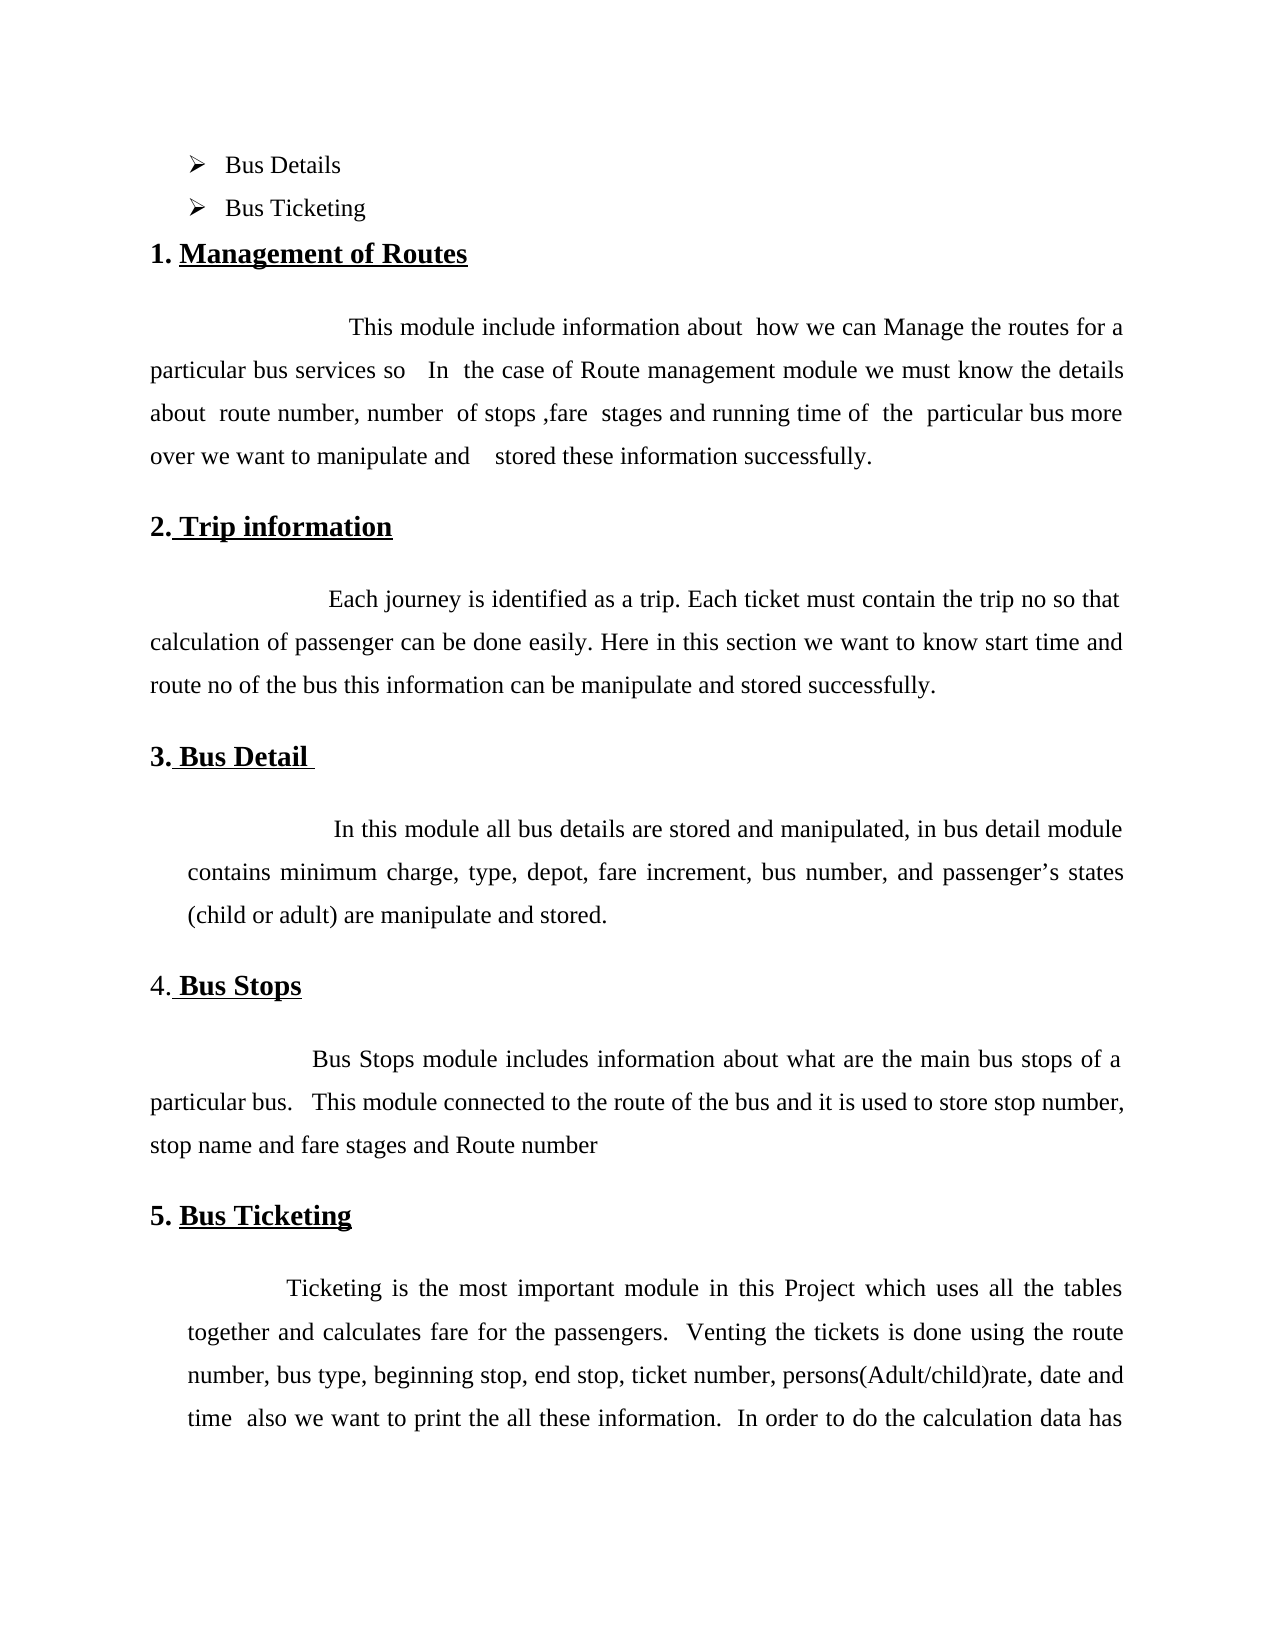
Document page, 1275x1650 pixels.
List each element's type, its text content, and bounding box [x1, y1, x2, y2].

text Each journey is identified as a trip. Each ticket must contain the trip no so that calculation of passenger can be done easily. Here in this section we want to know start time and route no of the bus this information can be manipulate and stored successfully. [150, 584, 1125, 699]
text In this module all bus details are stored and manipulated, in bus detail module contains minimum charge, type, depot, fare increment, bus number, and passenger’s states (child or adult) are manipulate and stored. [187, 814, 1125, 929]
text 4. Bus Stops [150, 968, 1125, 1002]
text 1. Management of Routes [150, 236, 1125, 270]
list Bus Details [187, 150, 1125, 179]
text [187, 1273, 1125, 1432]
text This module include information about how we can Manage the routes for a particular bus services so In the case of Route management module we must know the details about route number, number of stops ,fare stages and running time of the particular bus more over we want to manipulate and stored these information successfully. [150, 312, 1125, 470]
text 3. Bus Detail [150, 739, 1125, 772]
list Bus Ticketing [187, 193, 1125, 222]
text 2. Trip information [150, 509, 1125, 543]
text 5. Bus Ticketing [150, 1198, 1125, 1232]
text Bus Stops module includes information about what are the main bus stops of a particular bus. This module connected to the route of the bus and it is used to store stop number, stop name and fare stages and Route number [150, 1044, 1125, 1159]
